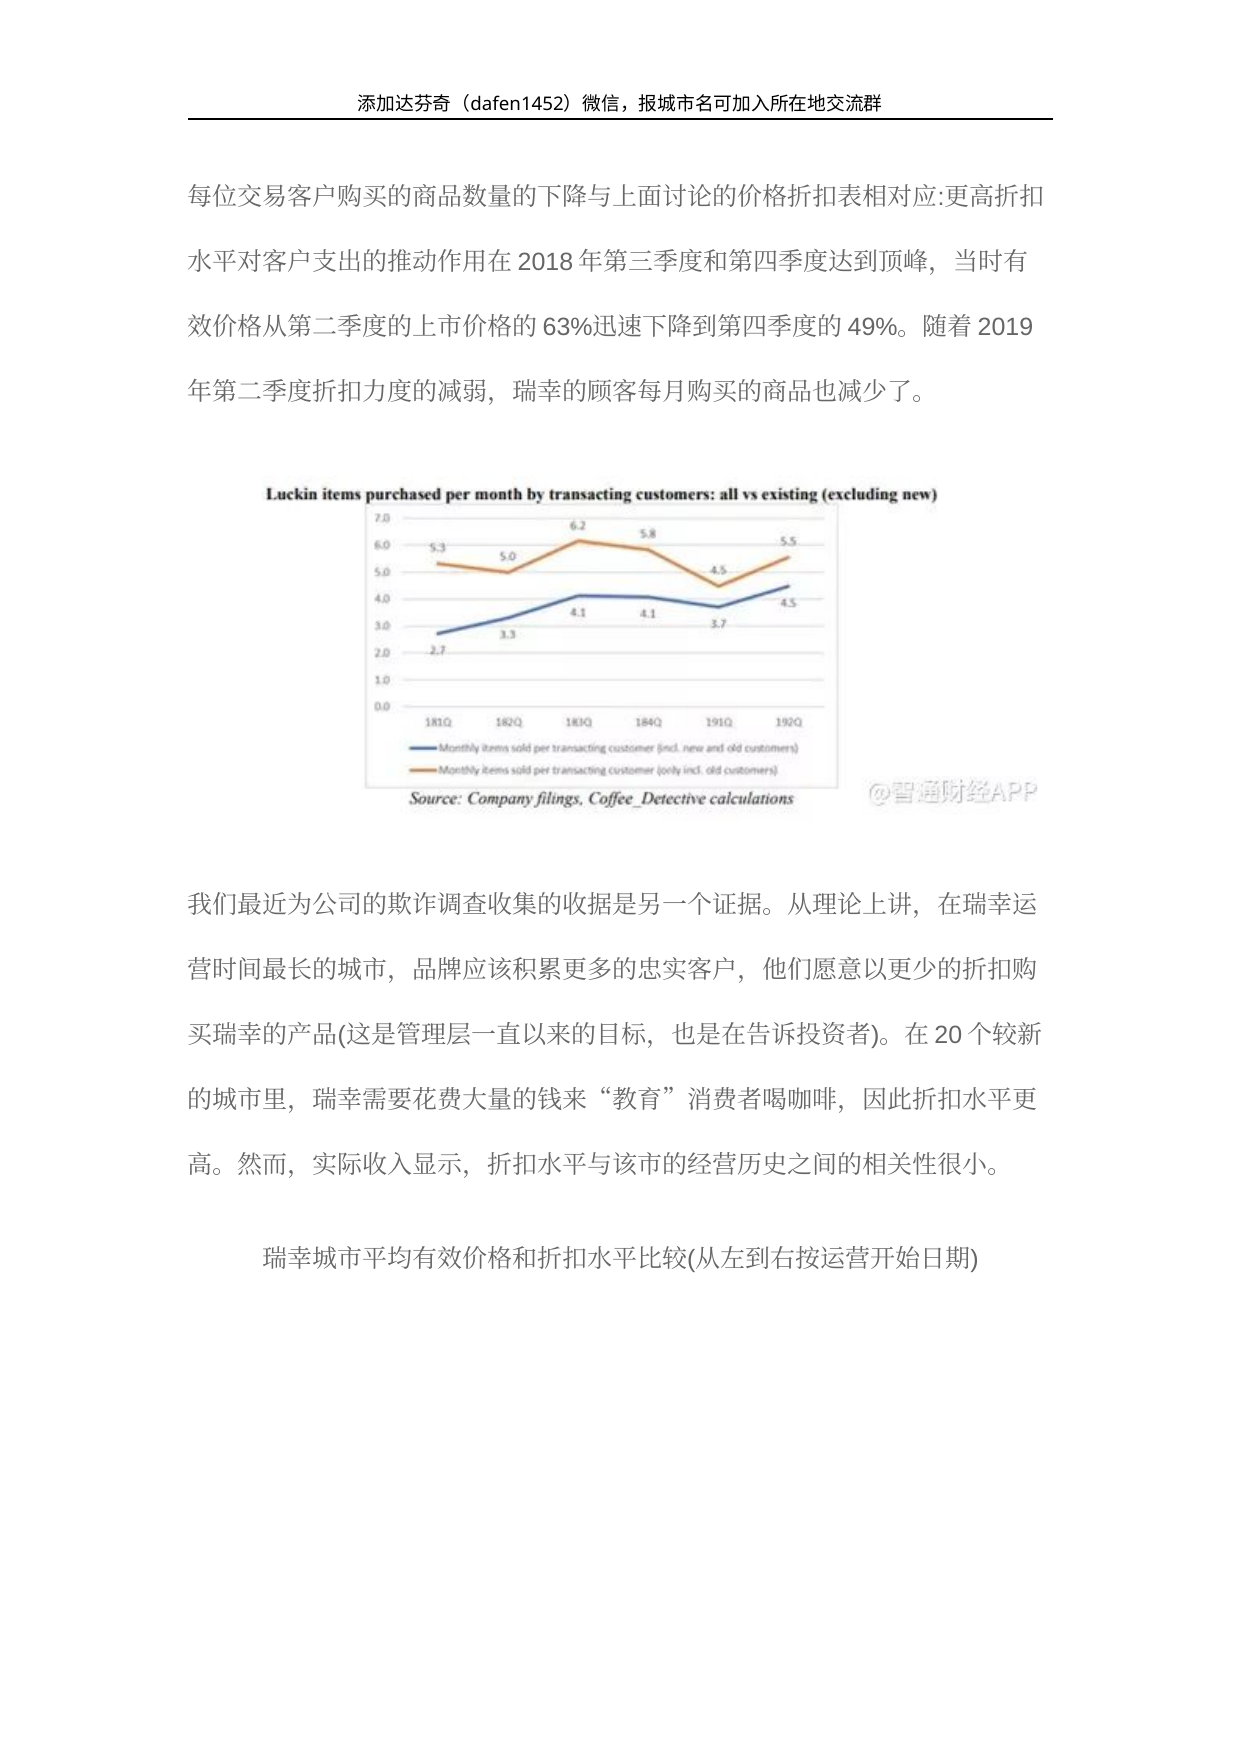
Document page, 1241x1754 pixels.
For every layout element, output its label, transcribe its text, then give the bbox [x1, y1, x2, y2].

text 每位交易客户购买的商品数量的下降与上面讨论的价格折扣表相对应:更高折扣水平对客户支出的推动作用在2018年第三季度和第四季度达到顶峰，当时有效价格从第二季度的上市价格的63%迅速下降到第四季度的49%。随着2019年第二季度折扣力度的减弱，瑞幸的顾客每月购买的商品也减少了。 [187, 162, 1053, 422]
text 瑞幸城市平均有效价格和折扣水平比较(从左到右按运营开始日期) [187, 1224, 1053, 1289]
picture [187, 451, 1053, 822]
text 我们最近为公司的欺诈调查收集的收据是另一个证据。从理论上讲，在瑞幸运营时间最长的城市，品牌应该积累更多的忠实客户，他们愿意以更少的折扣购买瑞幸的产品(这是管理层一直以来的目标，也是在告诉投资者)。在20个较新的城市里，瑞幸需要花费大量的钱来“教育”消费者喝咖啡，因此折扣水平更高。然而，实际收入显示，折扣水平与该市的经营历史之间的相关性很小。 [187, 870, 1053, 1195]
